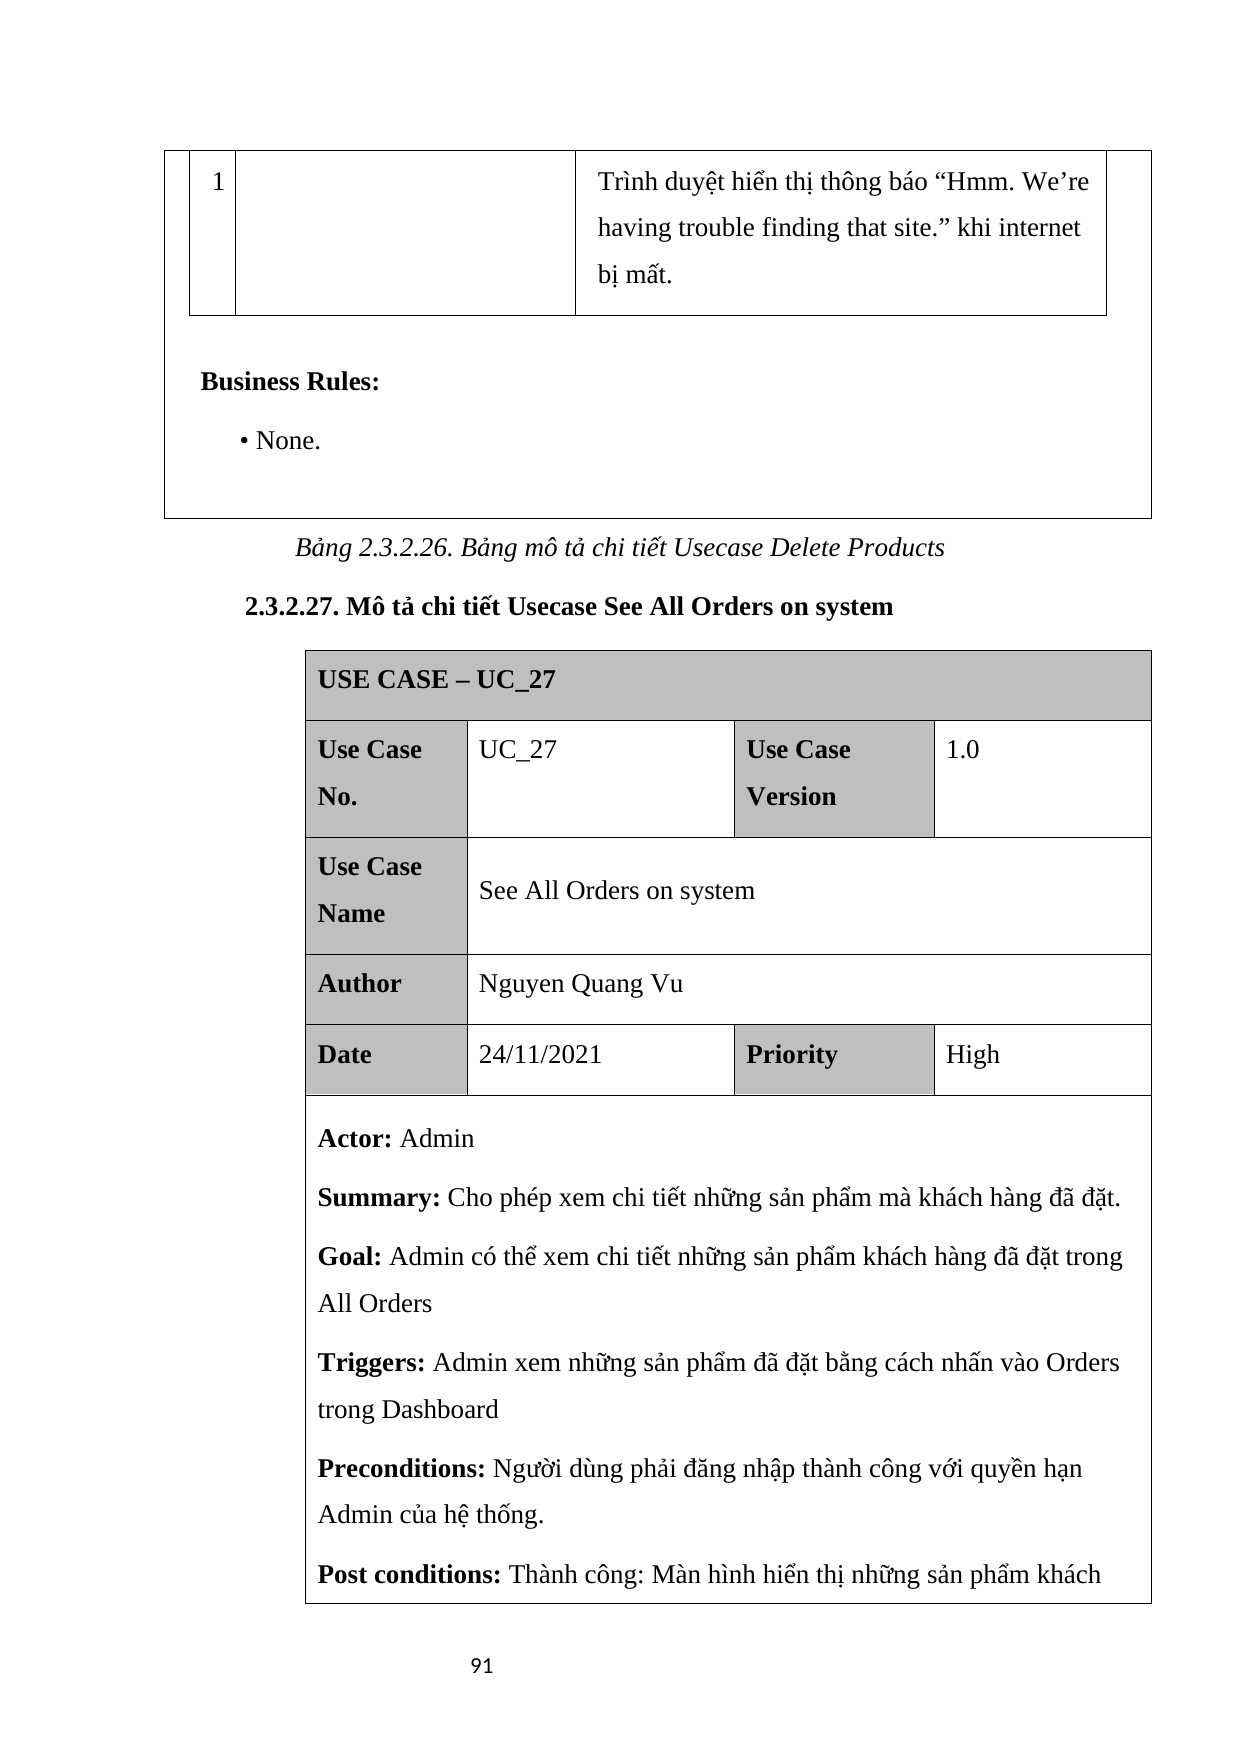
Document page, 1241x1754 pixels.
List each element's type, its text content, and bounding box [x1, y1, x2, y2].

table_cell 1 [190, 151, 235, 315]
table_cell [165, 151, 189, 518]
table_cell Author [306, 955, 467, 1024]
table_cell High [935, 1025, 1151, 1094]
table_cell Use Case No. [306, 721, 467, 837]
table_cell See All Orders on system [468, 838, 1151, 954]
table_cell Date [306, 1025, 467, 1094]
table_cell Priority [735, 1025, 934, 1094]
table_cell 1.0 [935, 721, 1151, 837]
subtitle 2.3.2.27. Mô tả chi tiết Usecase See All Orders on system [187, 591, 1053, 622]
table_cell [236, 151, 575, 315]
table_cell UC_27 [468, 721, 734, 837]
table_cell [1106, 151, 1151, 518]
table_header USE CASE – UC_27 [306, 651, 1151, 720]
table_cell Business Rules: • None. [189, 316, 1106, 518]
table_cell Use Case Version [735, 721, 934, 837]
table_cell Nguyen Quang Vu [468, 955, 1151, 1024]
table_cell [306, 1096, 1151, 1603]
text Bảng 2.3.2.26. Bảng mô tả chi tiết Usecase Delete Products [187, 531, 1053, 562]
table_cell 24/11/2021 [468, 1025, 734, 1094]
table_cell Trình duyệt hiển thị thông báo “Hmm. We’re having trouble finding that site.” khi internet bị mất. [576, 151, 1106, 315]
table_cell Use Case Name [306, 838, 467, 954]
